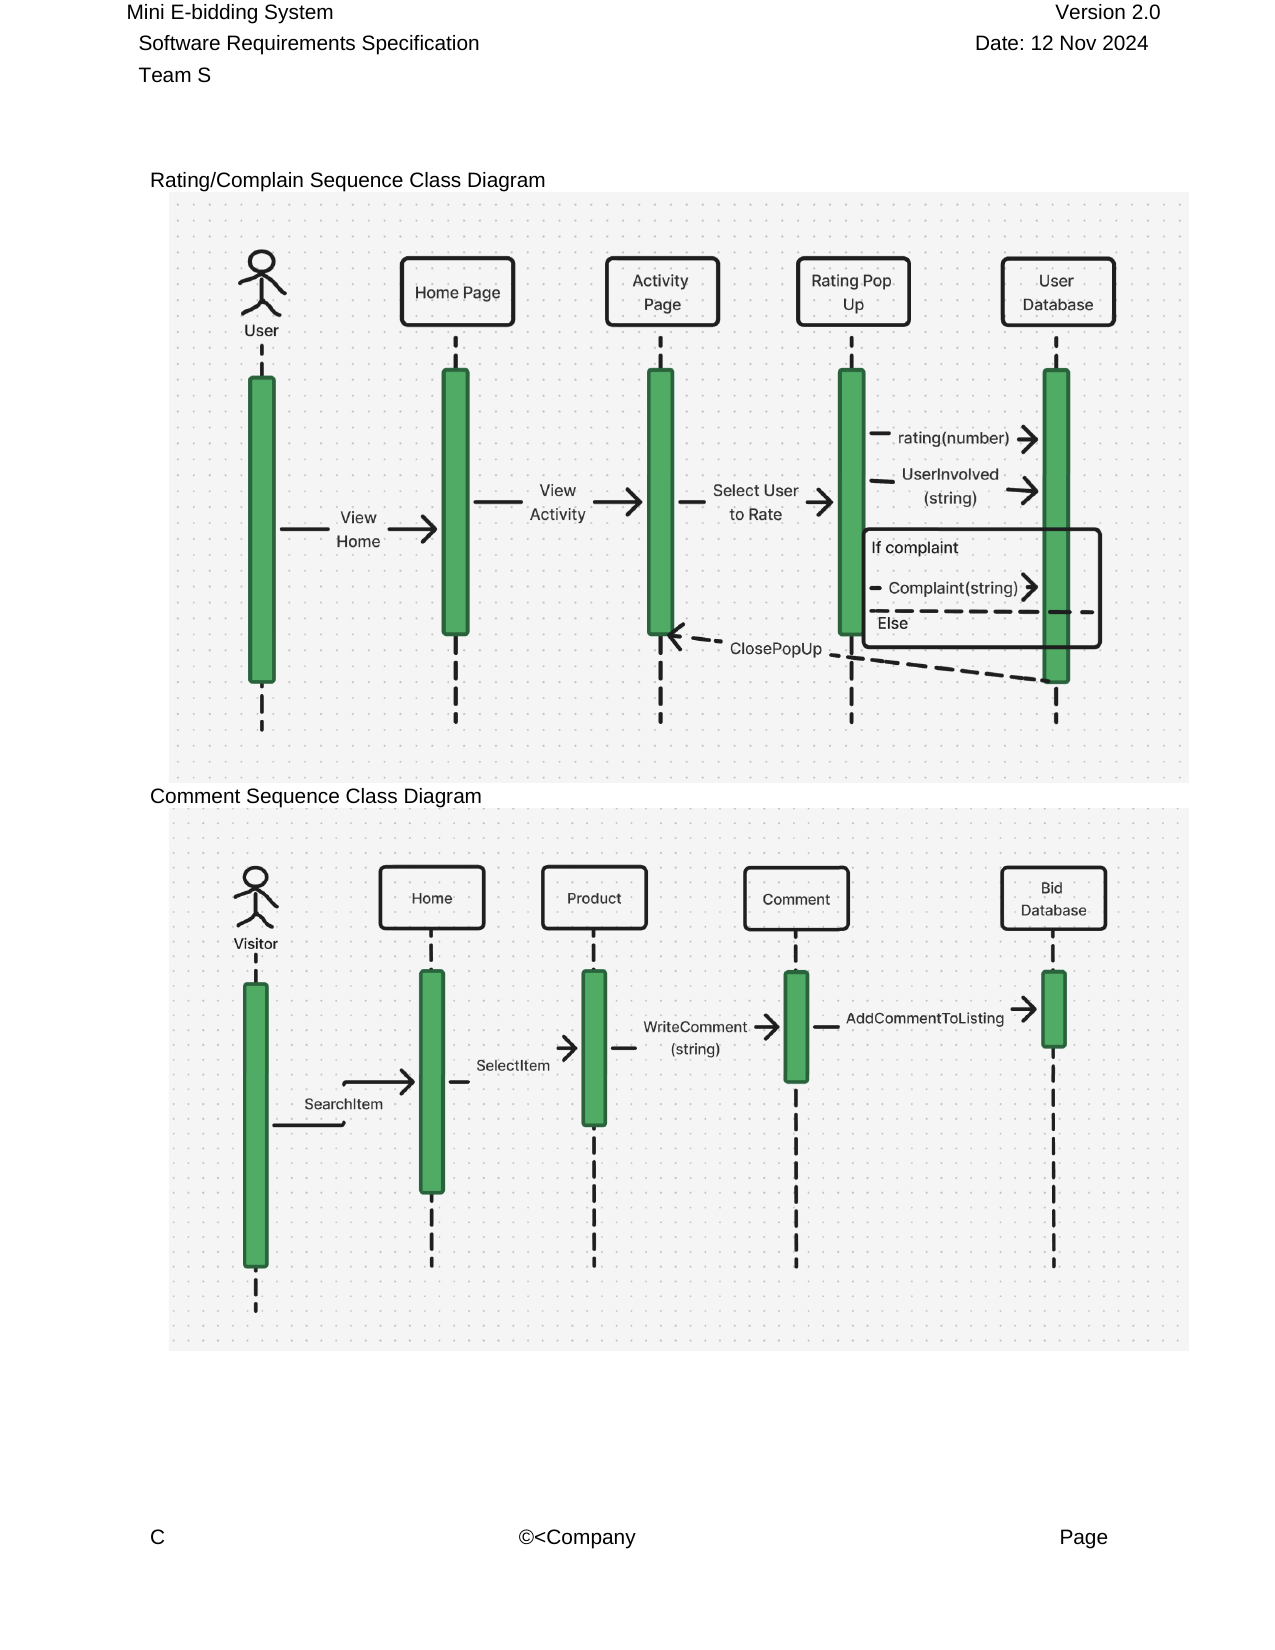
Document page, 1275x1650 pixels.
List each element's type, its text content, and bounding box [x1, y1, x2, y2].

text Rating/Complain Sequence Class Diagram [150, 167, 1146, 191]
text Comment Sequence Class Diagram [150, 784, 1146, 808]
